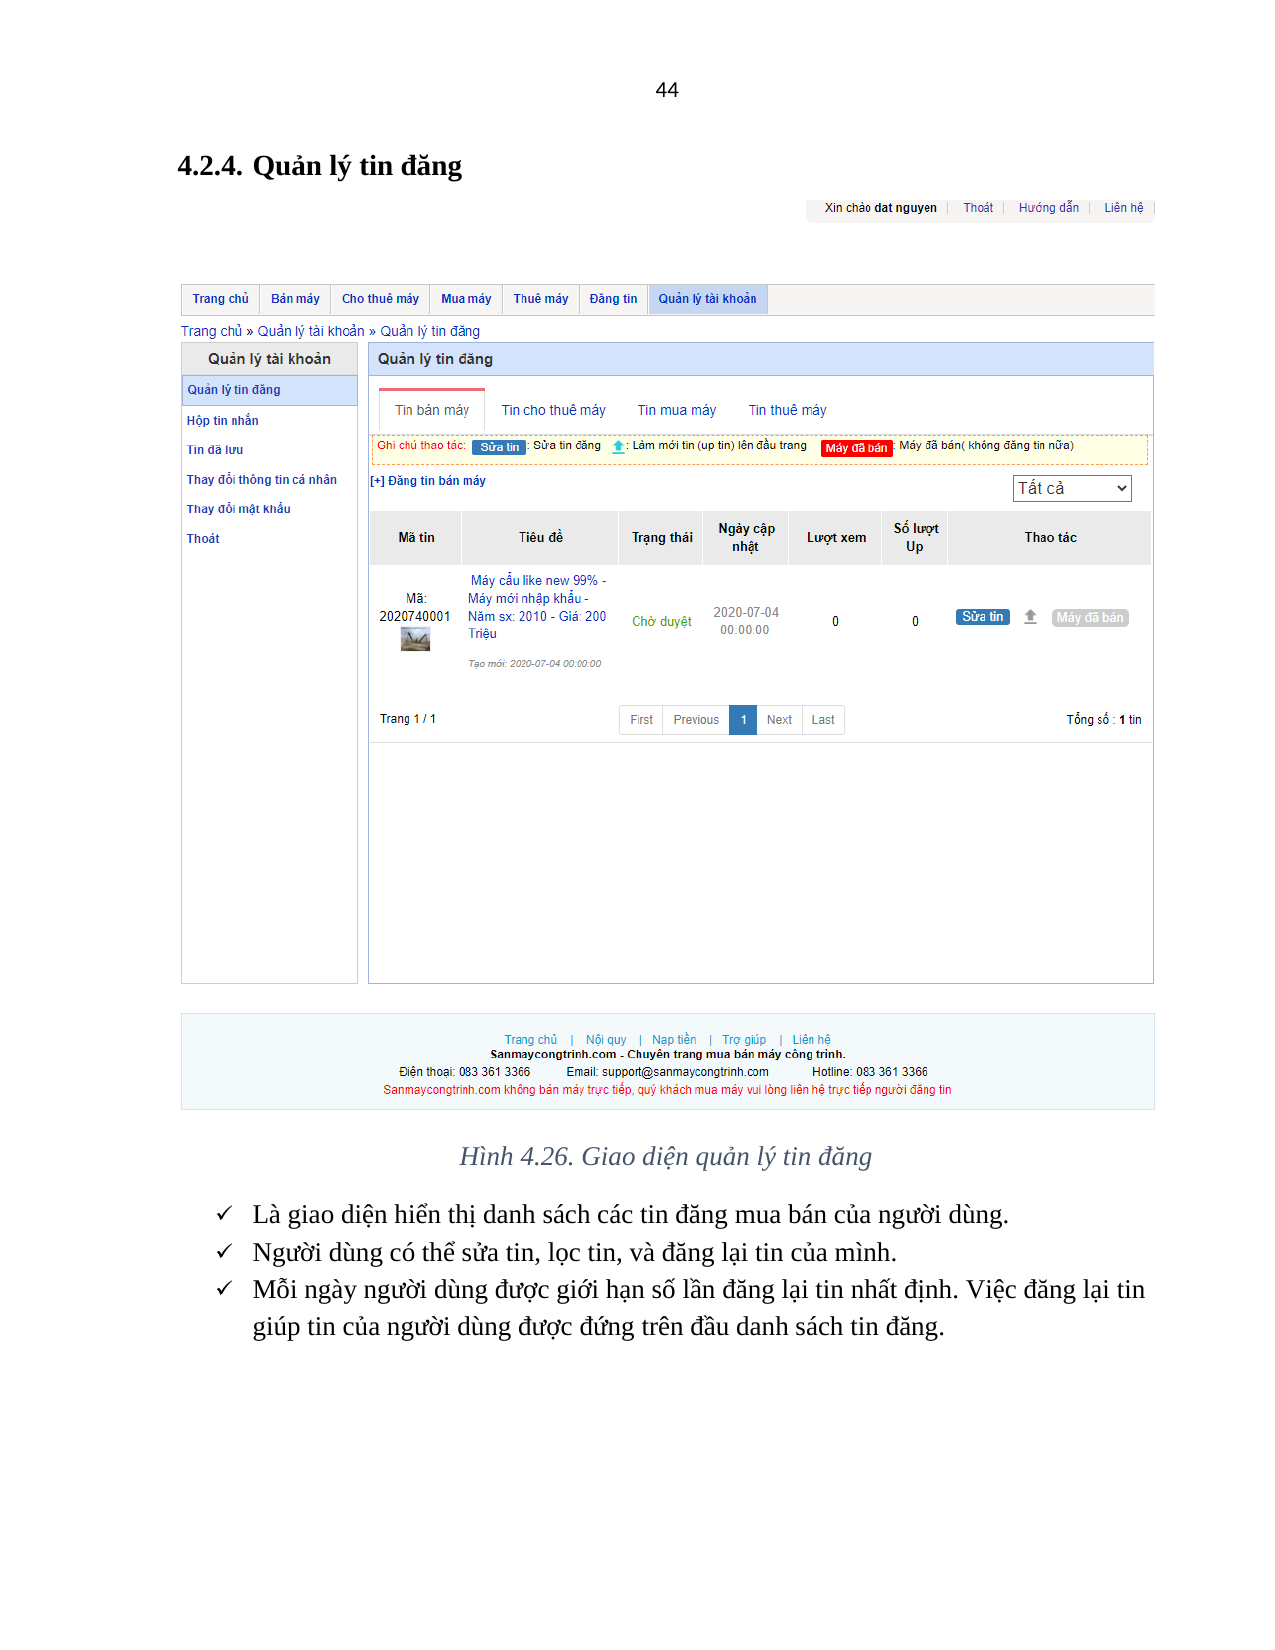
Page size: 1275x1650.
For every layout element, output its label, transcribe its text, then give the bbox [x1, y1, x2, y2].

list Mỗi ngày người dùng được giới hạn số lần đăng lại tin nhất định. Việc đăng lại tin giúp tin của người dùng được đứng trên đầu danh sách tin đăng. [215, 1273, 1157, 1342]
subtitle Quản lý tin đăng [177, 148, 1157, 181]
list Người dùng có thể sửa tin, lọc tin, và đăng lại tin của mình. [215, 1236, 1157, 1267]
picture [177, 200, 1157, 1119]
list Là giao diện hiển thị danh sách các tin đăng mua bán của người dùng. [215, 1198, 1157, 1230]
